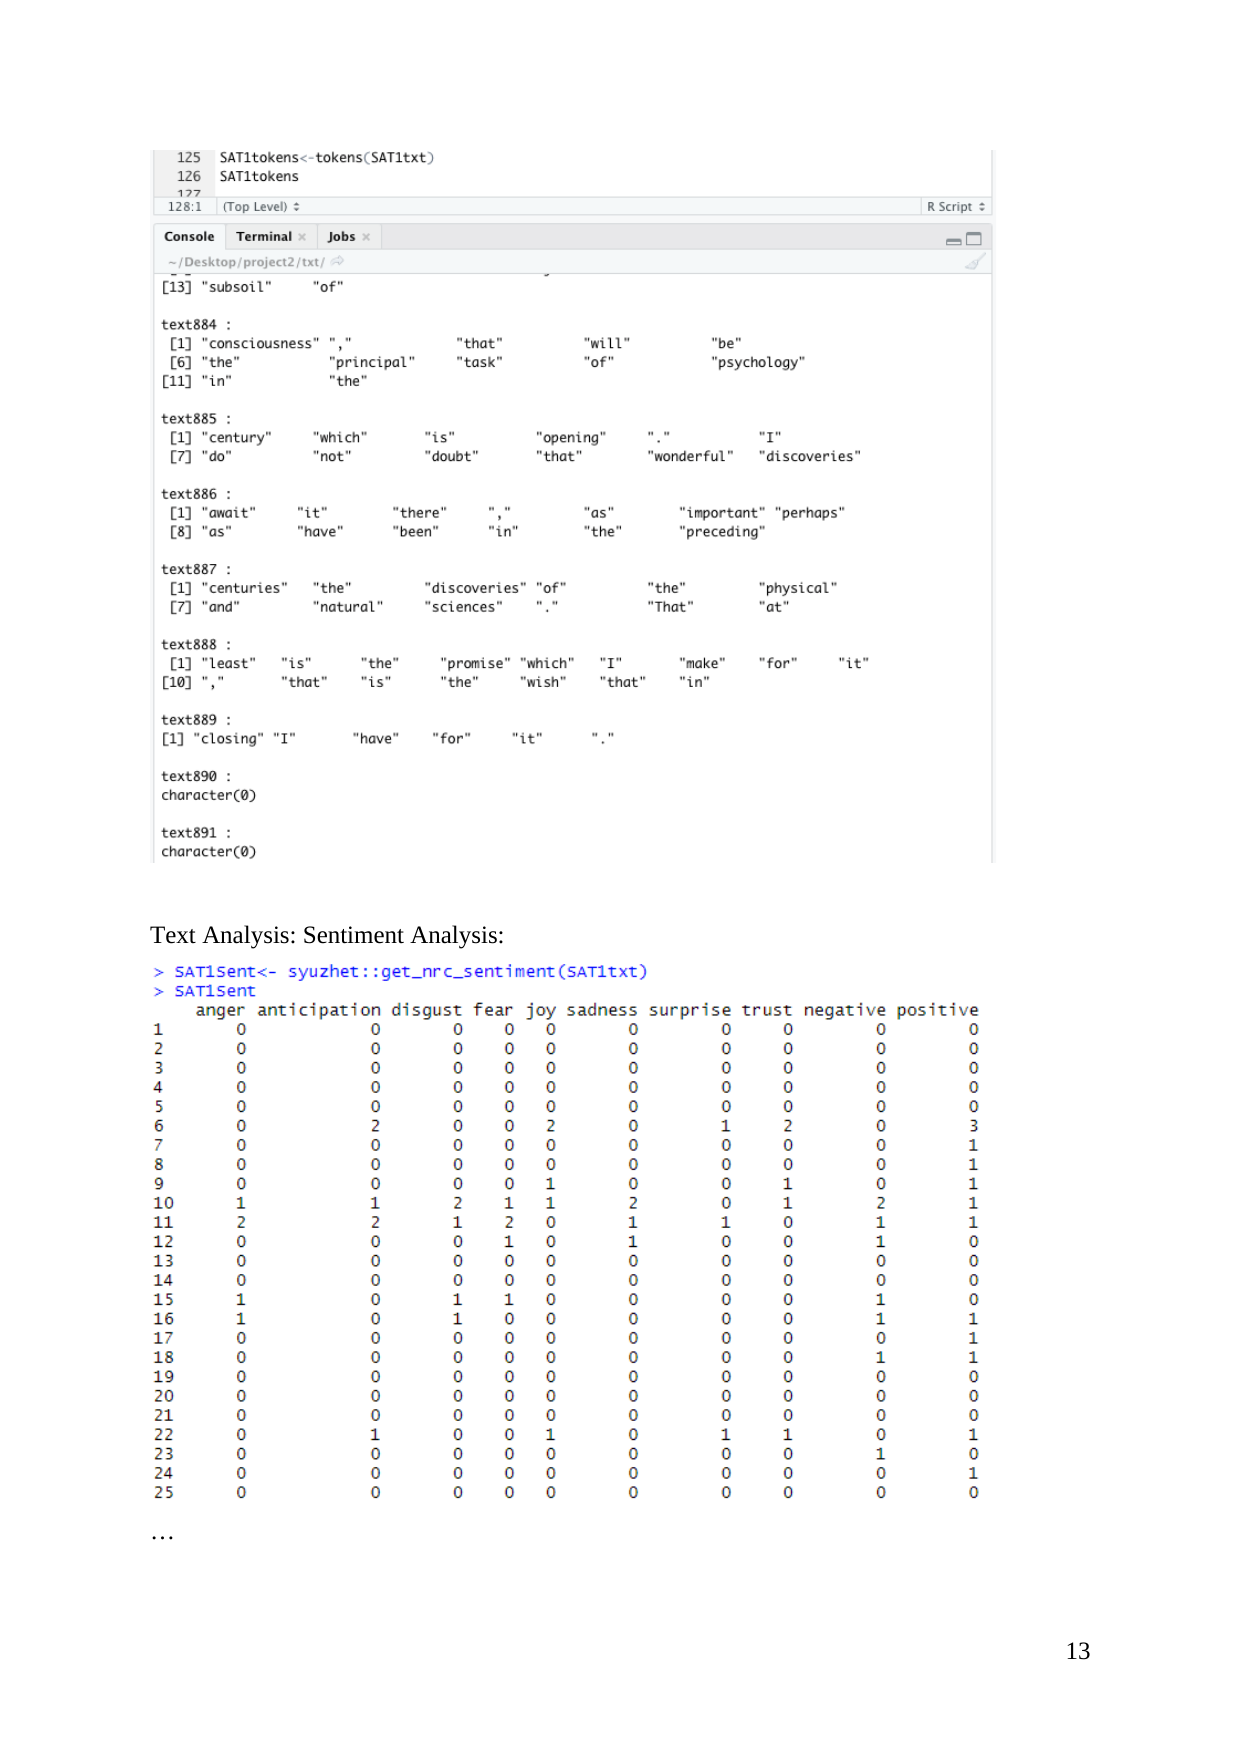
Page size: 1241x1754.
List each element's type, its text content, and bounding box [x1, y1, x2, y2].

text Text Analysis: Sentiment Analysis: [150, 920, 1090, 949]
text … [150, 1516, 1090, 1545]
picture [150, 150, 997, 863]
picture [150, 963, 994, 1502]
